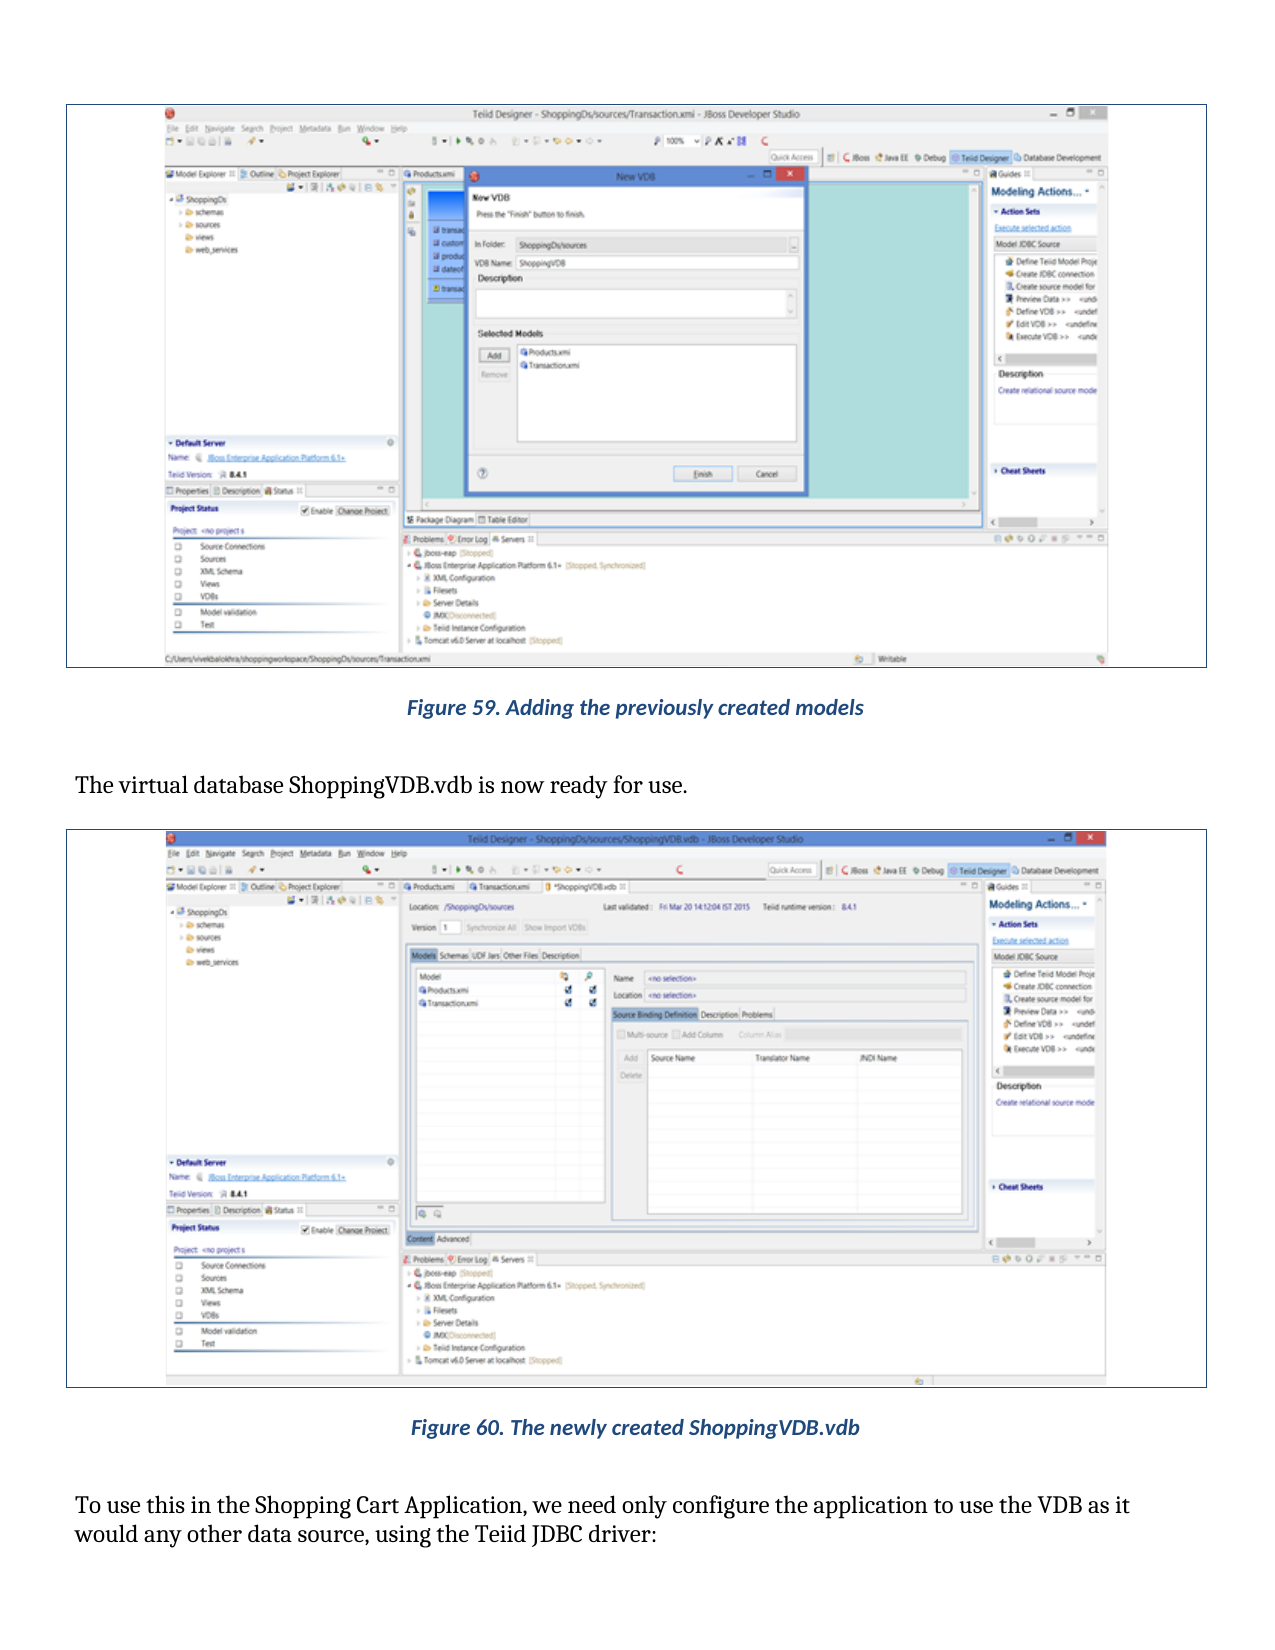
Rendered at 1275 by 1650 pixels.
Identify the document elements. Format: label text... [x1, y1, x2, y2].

picture [164, 106, 1109, 666]
text To use this in the Shopping Cart Application, we need only configure the application to use the VDB as it would any other data source, using the Teiid JDBC driver: [75, 1491, 1198, 1548]
text The virtual database ShoppingVDB.vdb is now ready for use. [75, 771, 1198, 800]
picture [165, 831, 1108, 1385]
